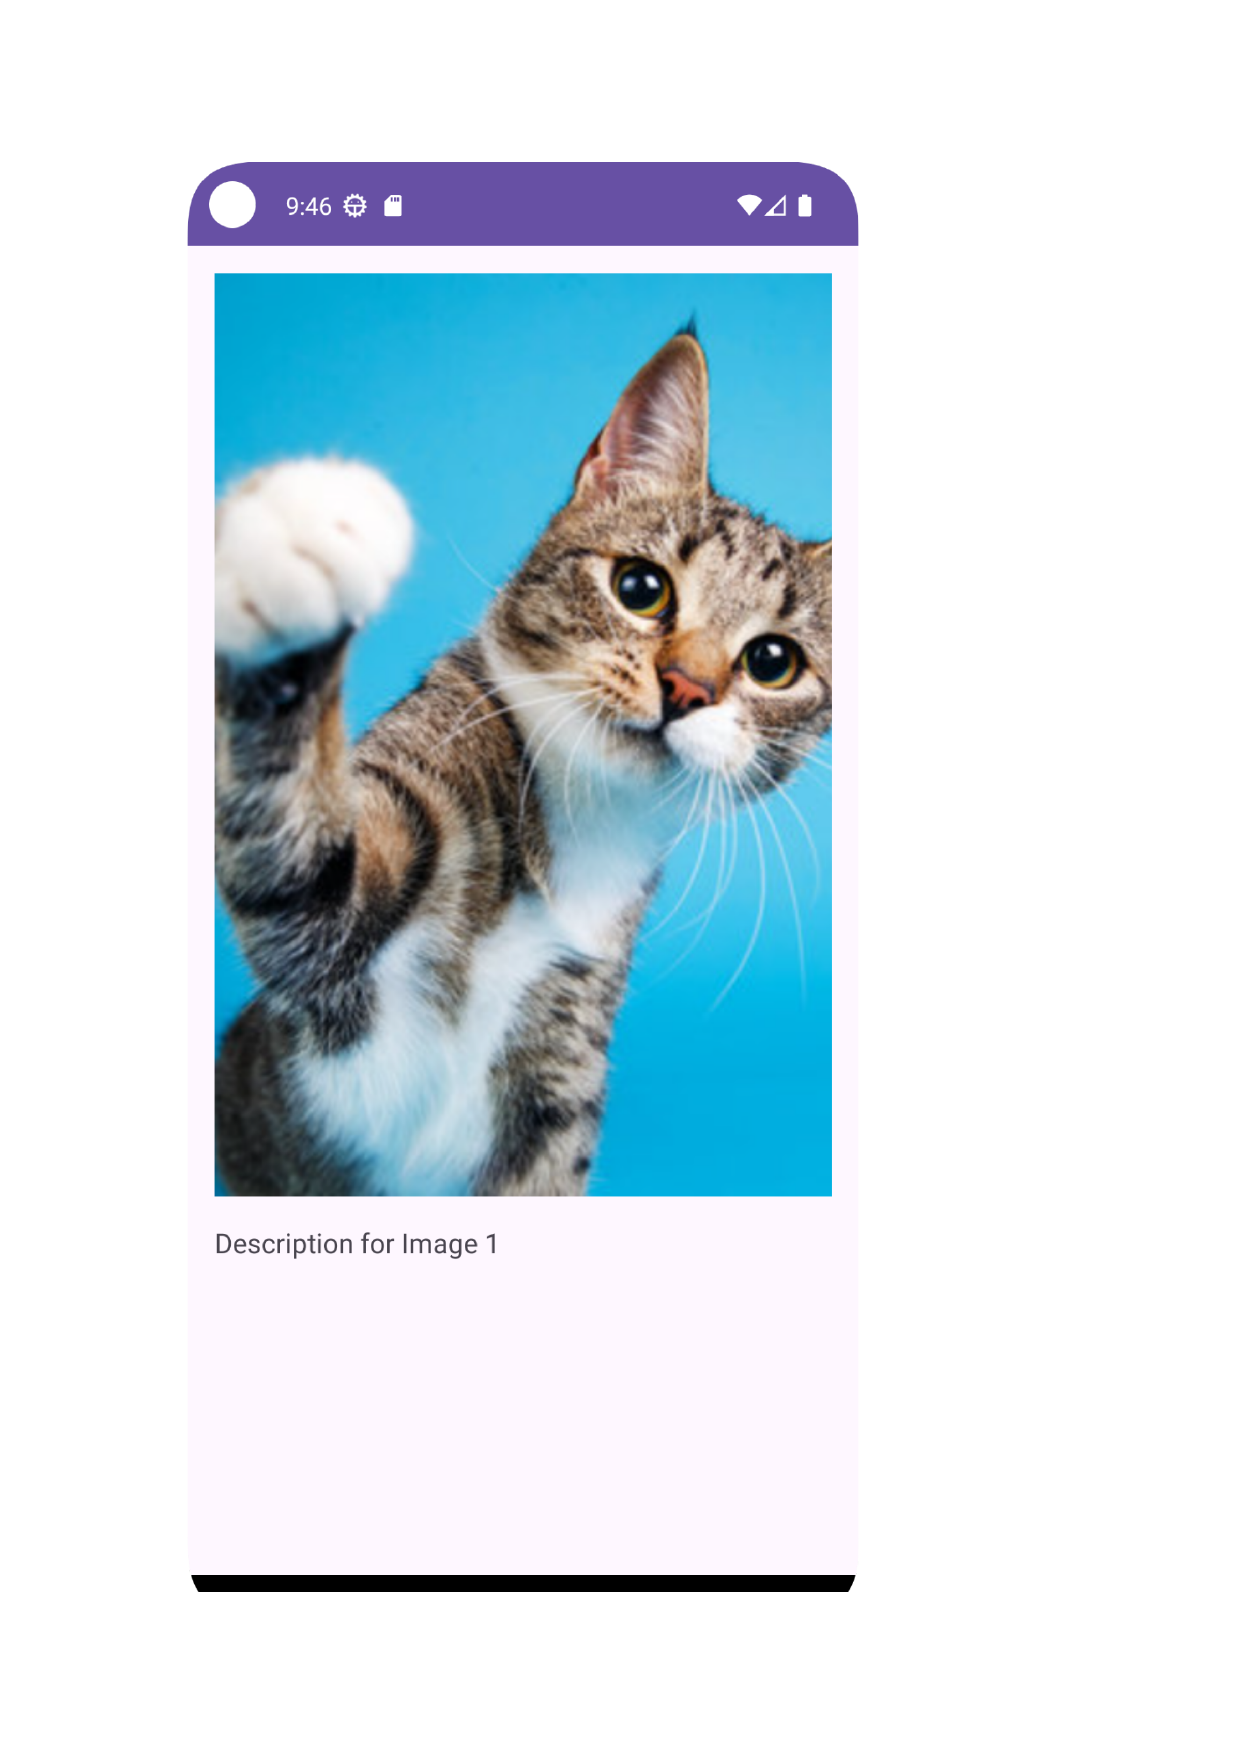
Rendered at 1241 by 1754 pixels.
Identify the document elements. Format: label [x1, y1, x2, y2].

picture [187, 162, 859, 1592]
